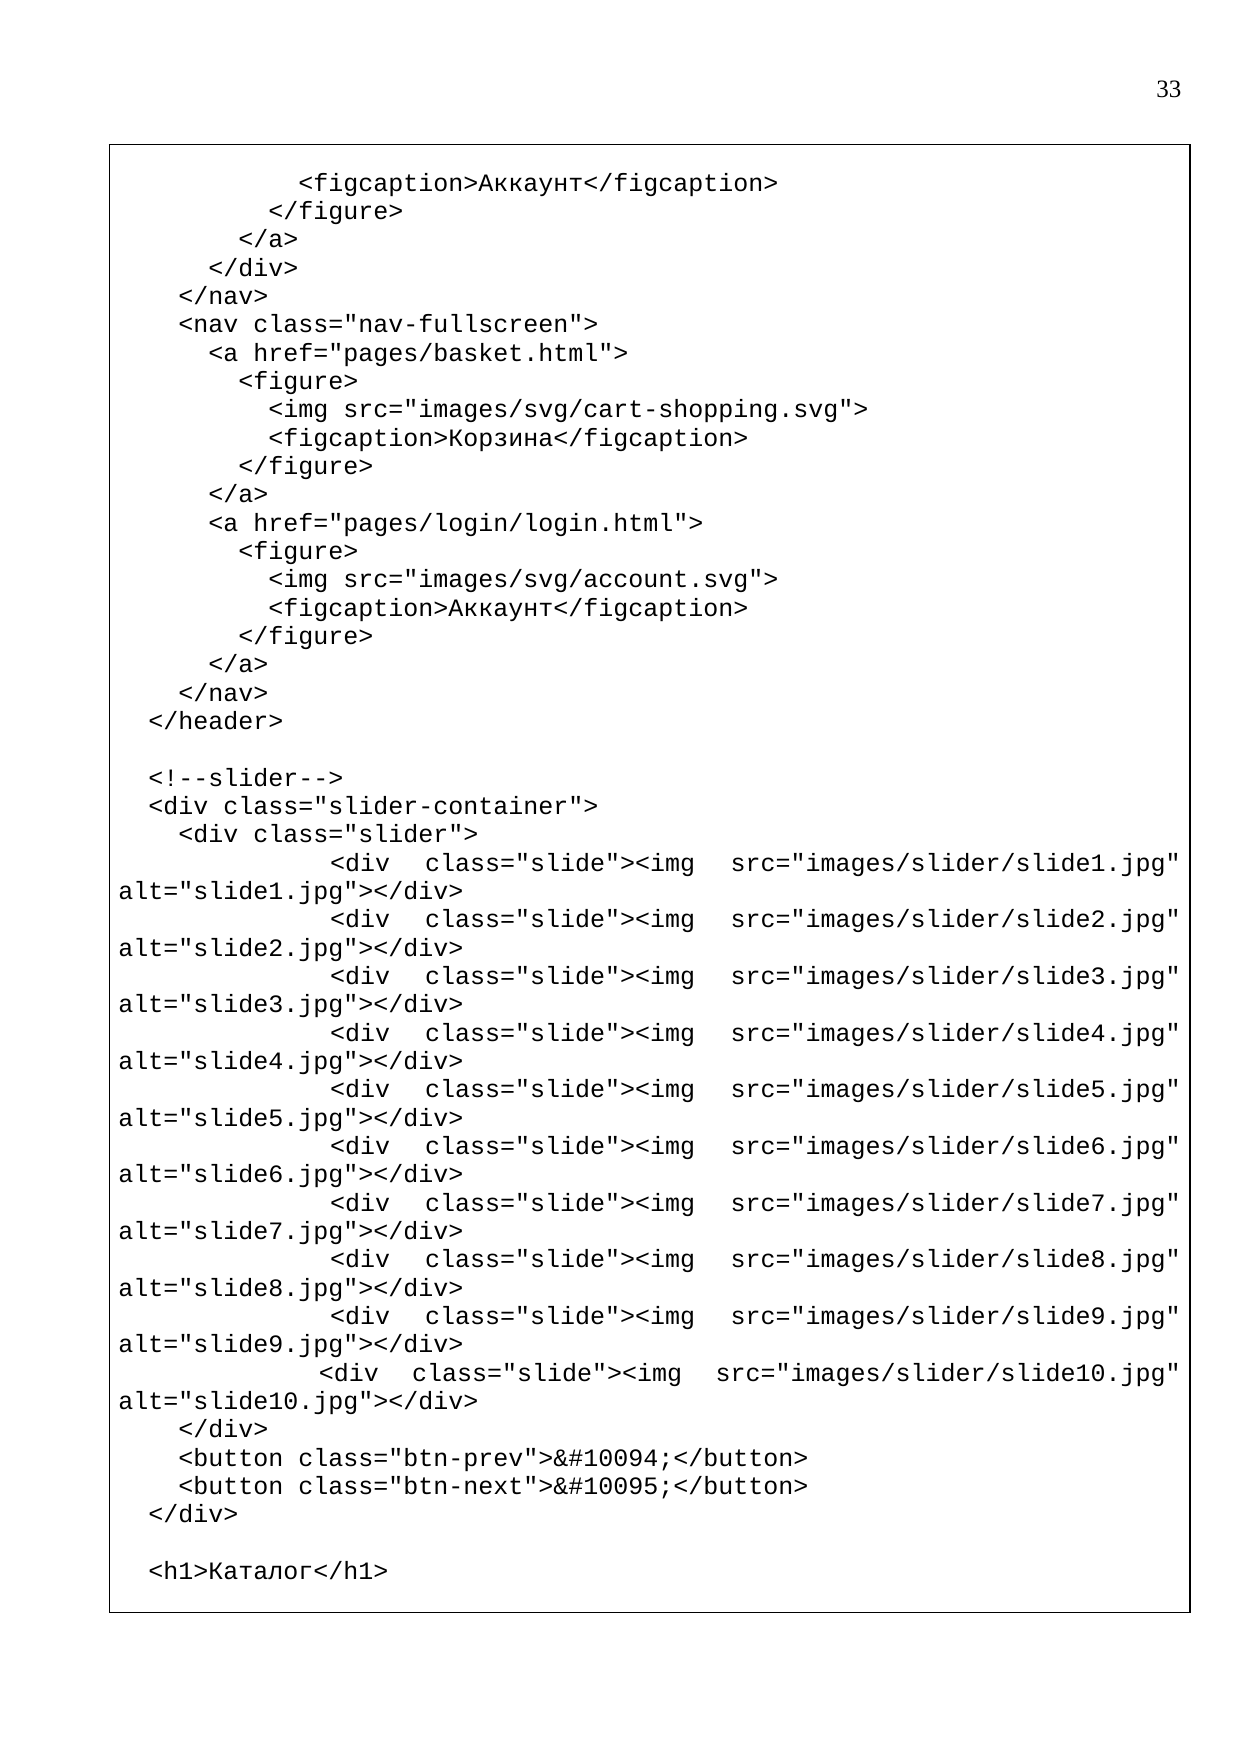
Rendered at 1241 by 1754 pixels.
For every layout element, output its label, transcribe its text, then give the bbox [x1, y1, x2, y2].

text <figure> [118, 368, 1181, 397]
text </a> [118, 482, 1181, 510]
text </div> [118, 1502, 1181, 1530]
text </a> [118, 652, 1181, 680]
text <div class="slide"><img src="images/slider/slide10.jpg" alt="slide10.jpg"></div> [118, 1360, 1181, 1417]
text <div class="slider"> [118, 822, 1181, 850]
text <figcaption>Аккаунт</figcaption> [118, 595, 1181, 623]
text </nav> [118, 680, 1181, 708]
text <a href="pages/login/login.html"> [118, 510, 1181, 538]
text <div class="slide"><img src="images/slider/slide1.jpg" alt="slide1.jpg"></div> [118, 850, 1181, 907]
text </nav> [118, 283, 1181, 312]
text <a href="pages/basket.html"> [118, 340, 1181, 368]
text <nav class="nav-fullscreen"> [118, 312, 1181, 340]
text <h1>Каталог</h1> [110, 1532, 1189, 1612]
text </div> [118, 1417, 1181, 1445]
text <div class="slide"><img src="images/slider/slide8.jpg" alt="slide8.jpg"></div> [118, 1247, 1181, 1303]
text <div class="slide"><img src="images/slider/slide2.jpg" alt="slide2.jpg"></div> [118, 907, 1181, 963]
text <div class="slide"><img src="images/slider/slide9.jpg" alt="slide9.jpg"></div> [118, 1303, 1181, 1360]
text <div class="slide"><img src="images/slider/slide7.jpg" alt="slide7.jpg"></div> [118, 1190, 1181, 1247]
text <div class="slide"><img src="images/slider/slide4.jpg" alt="slide4.jpg"></div> [118, 1020, 1181, 1077]
text <img src="images/svg/account.svg"> [118, 567, 1181, 595]
text <div class="slide"><img src="images/slider/slide5.jpg" alt="slide5.jpg"></div> [118, 1077, 1181, 1133]
text <button class="btn-prev">&#10094;</button> [118, 1445, 1181, 1473]
text <figcaption>Корзина</figcaption> [118, 425, 1181, 453]
text </div> [118, 255, 1181, 283]
text <!--slider--> [118, 765, 1181, 793]
text </a> [118, 227, 1181, 255]
text <figure> [118, 538, 1181, 567]
text <div class="slide"><img src="images/slider/slide3.jpg" alt="slide3.jpg"></div> [118, 963, 1181, 1020]
text </figure> [118, 198, 1181, 227]
text </header> [118, 708, 1181, 737]
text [118, 397, 1181, 425]
text <figcaption>Аккаунт</figcaption> [110, 145, 1189, 198]
text <div class="slide"><img src="images/slider/slide6.jpg" alt="slide6.jpg"></div> [118, 1133, 1181, 1190]
text <div class="slider-container"> [118, 793, 1181, 822]
text </figure> [118, 623, 1181, 652]
text <button class="btn-next">&#10095;</button> [118, 1473, 1181, 1502]
text </figure> [118, 453, 1181, 482]
